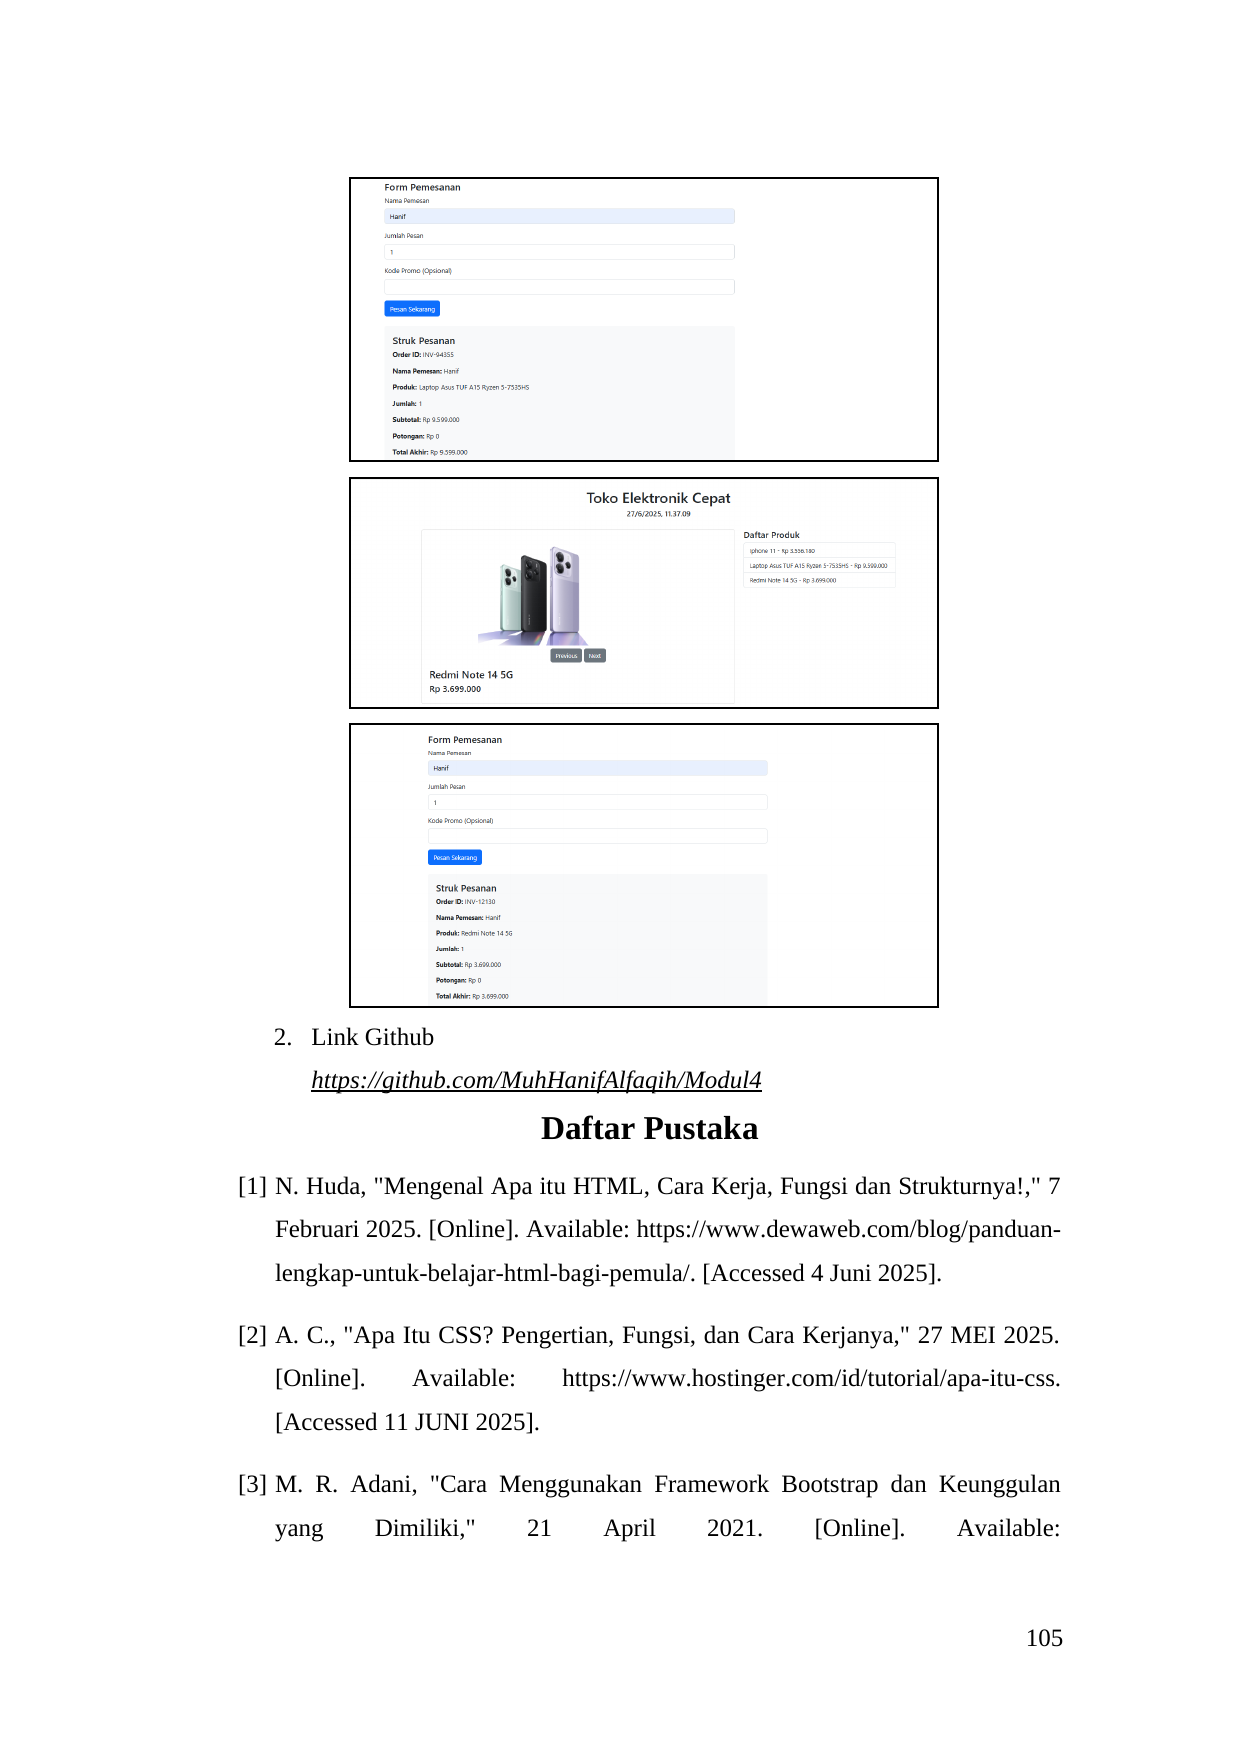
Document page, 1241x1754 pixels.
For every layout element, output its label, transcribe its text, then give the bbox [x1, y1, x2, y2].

picture [351, 179, 937, 460]
list Link Github [274, 1022, 1063, 1051]
list https://github.com/MuhHanifAlfaqih/Modul4 [311, 1065, 1063, 1094]
picture [351, 479, 937, 707]
subtitle Daftar Pustaka [236, 1108, 1063, 1147]
picture [351, 725, 937, 1006]
